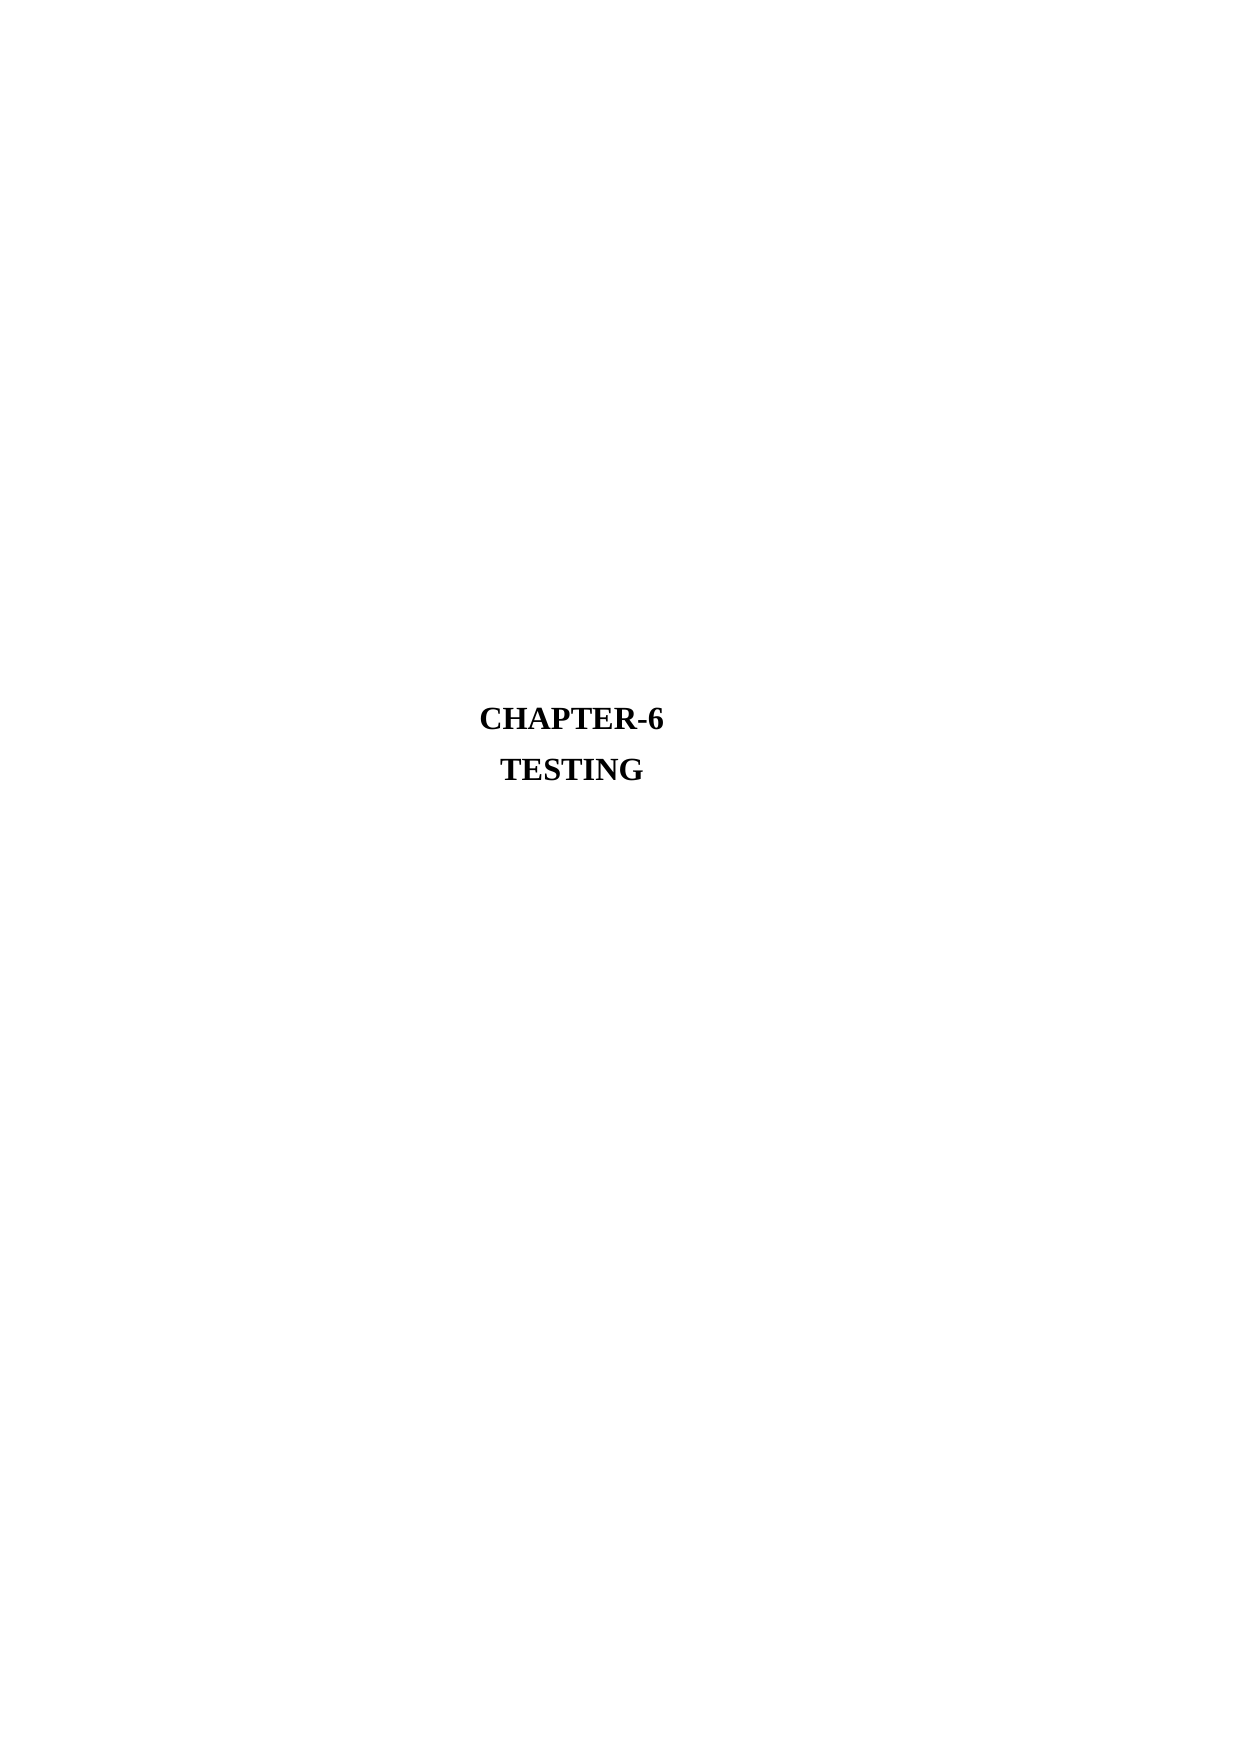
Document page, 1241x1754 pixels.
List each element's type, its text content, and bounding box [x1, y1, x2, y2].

text CHAPTER-6 [479, 699, 1090, 737]
text TESTING [500, 751, 1090, 788]
